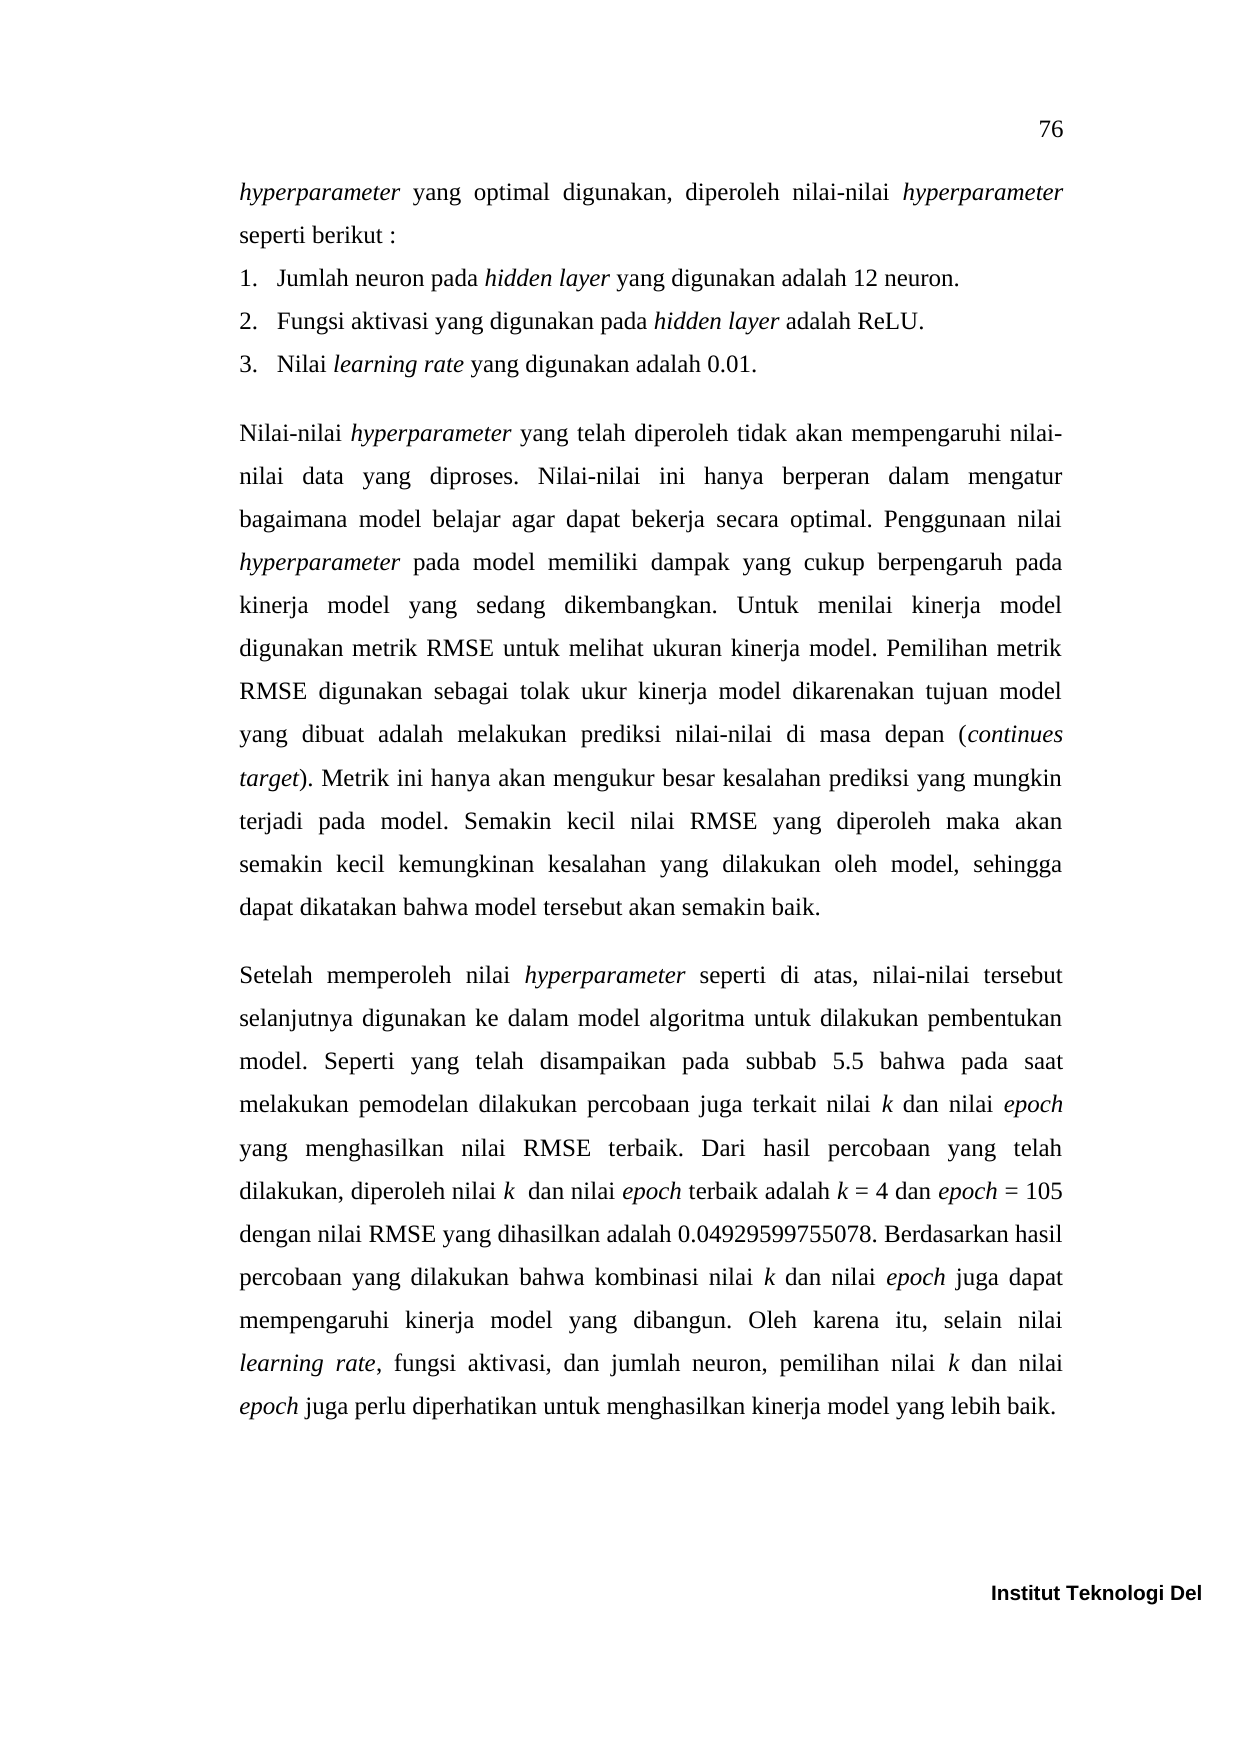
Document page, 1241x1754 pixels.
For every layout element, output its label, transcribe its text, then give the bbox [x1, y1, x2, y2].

list Fungsi aktivasi yang digunakan pada hidden layer adalah ReLU. [239, 306, 1063, 335]
text Setelah memperoleh nilai hyperparameter seperti di atas, nilai-nilai tersebut selanjutnya digunakan ke dalam model algoritma untuk dilakukan pembentukan model. Seperti yang telah disampaikan pada subbab 5.5 bahwa pada saat melakukan pemodelan dilakukan percobaan juga terkait nilai k dan nilai epoch yang menghasilkan nilai RMSE terbaik. Dari hasil percobaan yang telah dilakukan, diperoleh nilai k dan nilai epoch terbaik adalah k = 4 dan epoch = 105 dengan nilai RMSE yang dihasilkan adalah 0.04929599755078. Berdasarkan hasil percobaan yang dilakukan bahwa kombinasi nilai k dan nilai epoch juga dapat mempengaruhi kinerja model yang dibangun. Oleh karena itu, selain nilai learning rate, fungsi aktivasi, dan jumlah neuron, pemilihan nilai k dan nilai epoch juga perlu diperhatikan untuk menghasilkan kinerja model yang lebih baik. [239, 960, 1063, 1420]
text Nilai-nilai hyperparameter yang telah diperoleh tidak akan mempengaruhi nilai-nilai data yang diproses. Nilai-nilai ini hanya berperan dalam mengatur bagaimana model belajar agar dapat bekerja secara optimal. Penggunaan nilai hyperparameter pada model memiliki dampak yang cukup berpengaruh pada kinerja model yang sedang dikembangkan. Untuk menilai kinerja model digunakan metrik RMSE untuk melihat ukuran kinerja model. Pemilihan metrik RMSE digunakan sebagai tolak ukur kinerja model dikarenakan tujuan model yang dibuat adalah melakukan prediksi nilai-nilai di masa depan (continues target). Metrik ini hanya akan mengukur besar kesalahan prediksi yang mungkin terjadi pada model. Semakin kecil nilai RMSE yang diperoleh maka akan semakin kecil kemungkinan kesalahan yang dilakukan oleh model, sehingga dapat dikatakan bahwa model tersebut akan semakin baik. [239, 418, 1063, 921]
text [239, 177, 1063, 249]
list Jumlah neuron pada hidden layer yang digunakan adalah 12 neuron. [239, 263, 1063, 292]
list Nilai learning rate yang digunakan adalah 0.01. [239, 349, 1063, 378]
